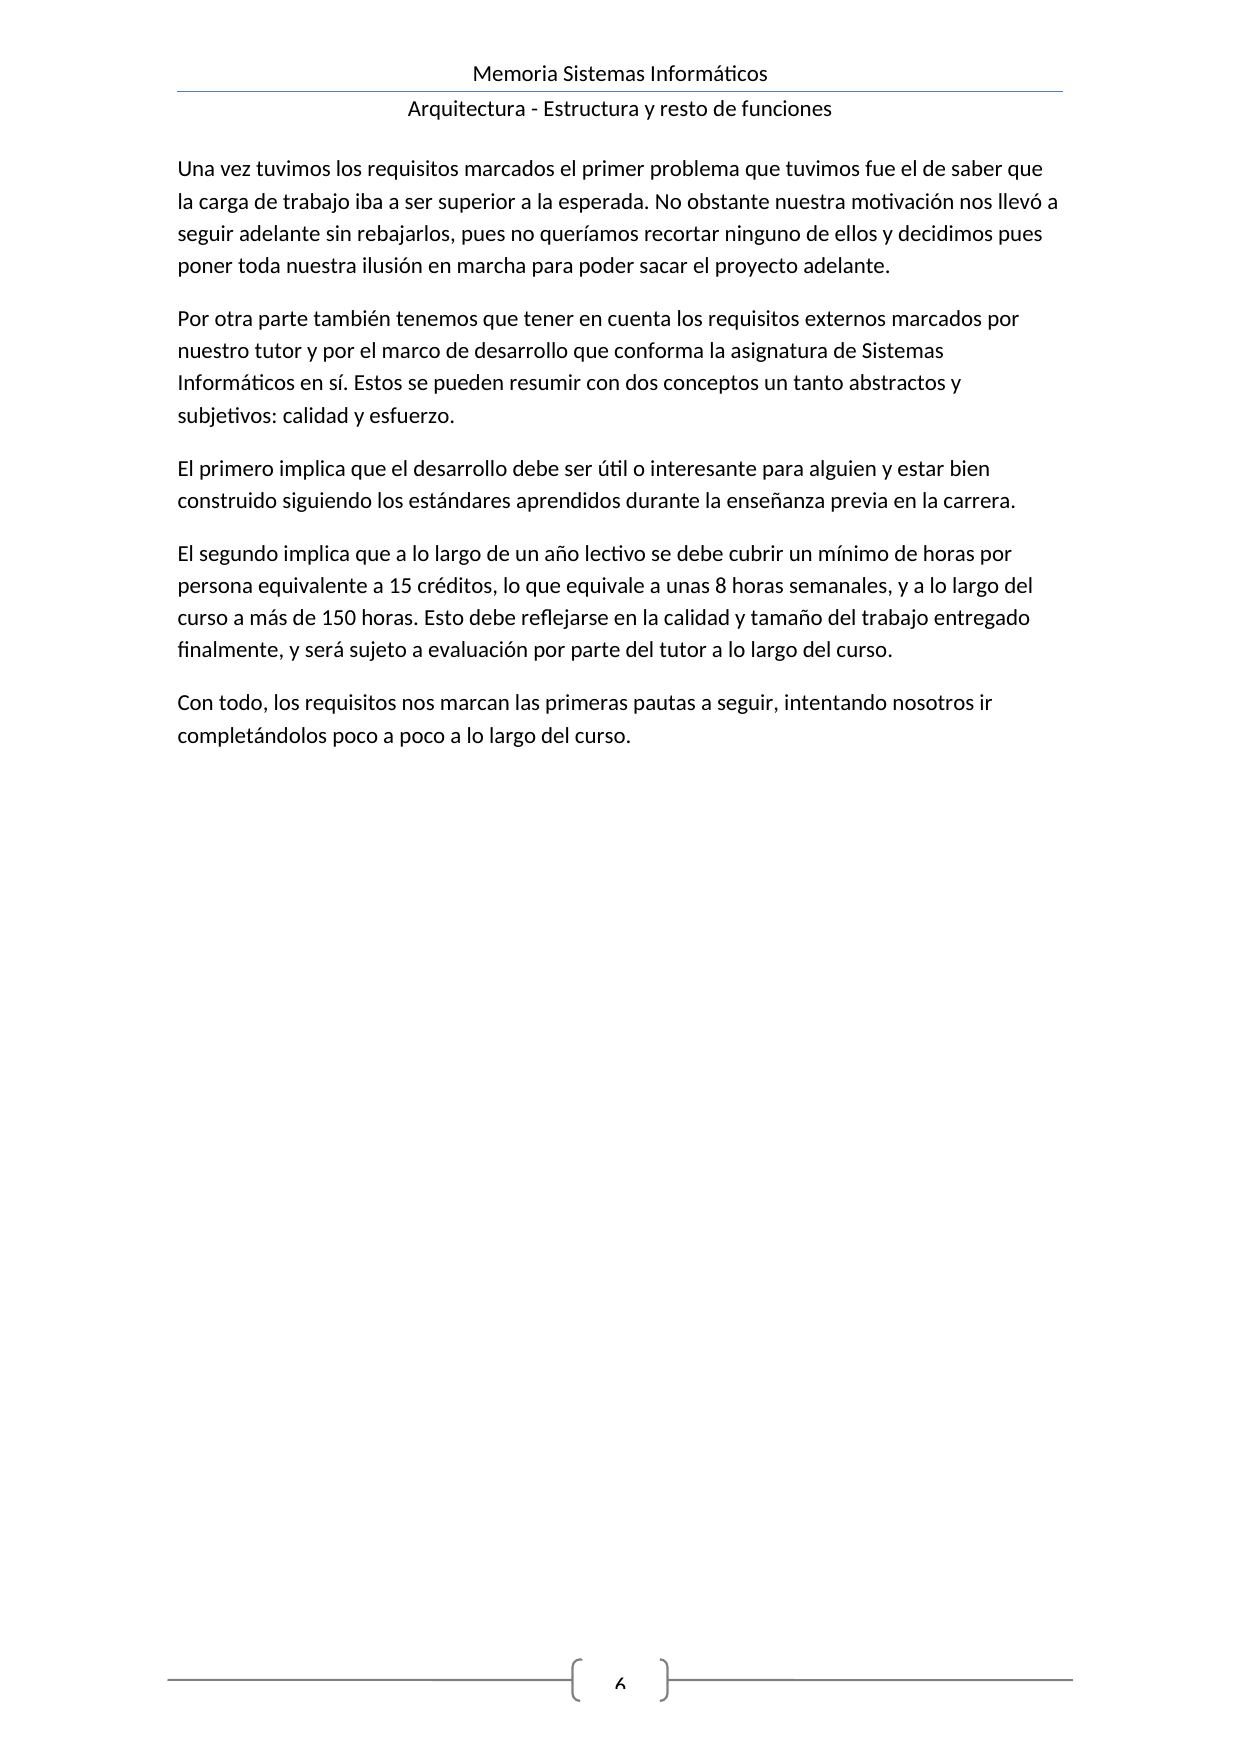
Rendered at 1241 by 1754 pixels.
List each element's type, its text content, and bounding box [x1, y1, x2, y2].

text El segundo implica que a lo largo de un año lectivo se debe cubrir un mínimo de horas por persona equivalente a 15 créditos, lo que equivale a unas 8 horas semanales, y a lo largo del curso a más de 150 horas. Esto debe reflejarse en la calidad y tamaño del trabajo entregado finalmente, y será sujeto a evaluación por parte del tutor a lo largo del curso. [177, 539, 1063, 663]
text Una vez tuvimos los requisitos marcados el primer problema que tuvimos fue el de saber que la carga de trabajo iba a ser superior a la esperada. No obstante nuestra motivación nos llevó a seguir adelante sin rebajarlos, pues no queríamos recortar ninguno de ellos y decidimos pues poner toda nuestra ilusión en marcha para poder sacar el proyecto adelante. [177, 154, 1063, 279]
text Con todo, los requisitos nos marcan las primeras pautas a seguir, intentando nosotros ir completándolos poco a poco a lo largo del curso. [177, 688, 1063, 749]
text Por otra parte también tenemos que tener en cuenta los requisitos externos marcados por nuestro tutor y por el marco de desarrollo que conforma la asignatura de Sistemas Informáticos en sí. Estos se pueden resumir con dos conceptos un tanto abstractos y subjetivos: calidad y esfuerzo. [177, 304, 1063, 429]
text El primero implica que el desarrollo debe ser útil o interesante para alguien y estar bien construido siguiendo los estándares aprendidos durante la enseñanza previa en la carrera. [177, 454, 1063, 514]
